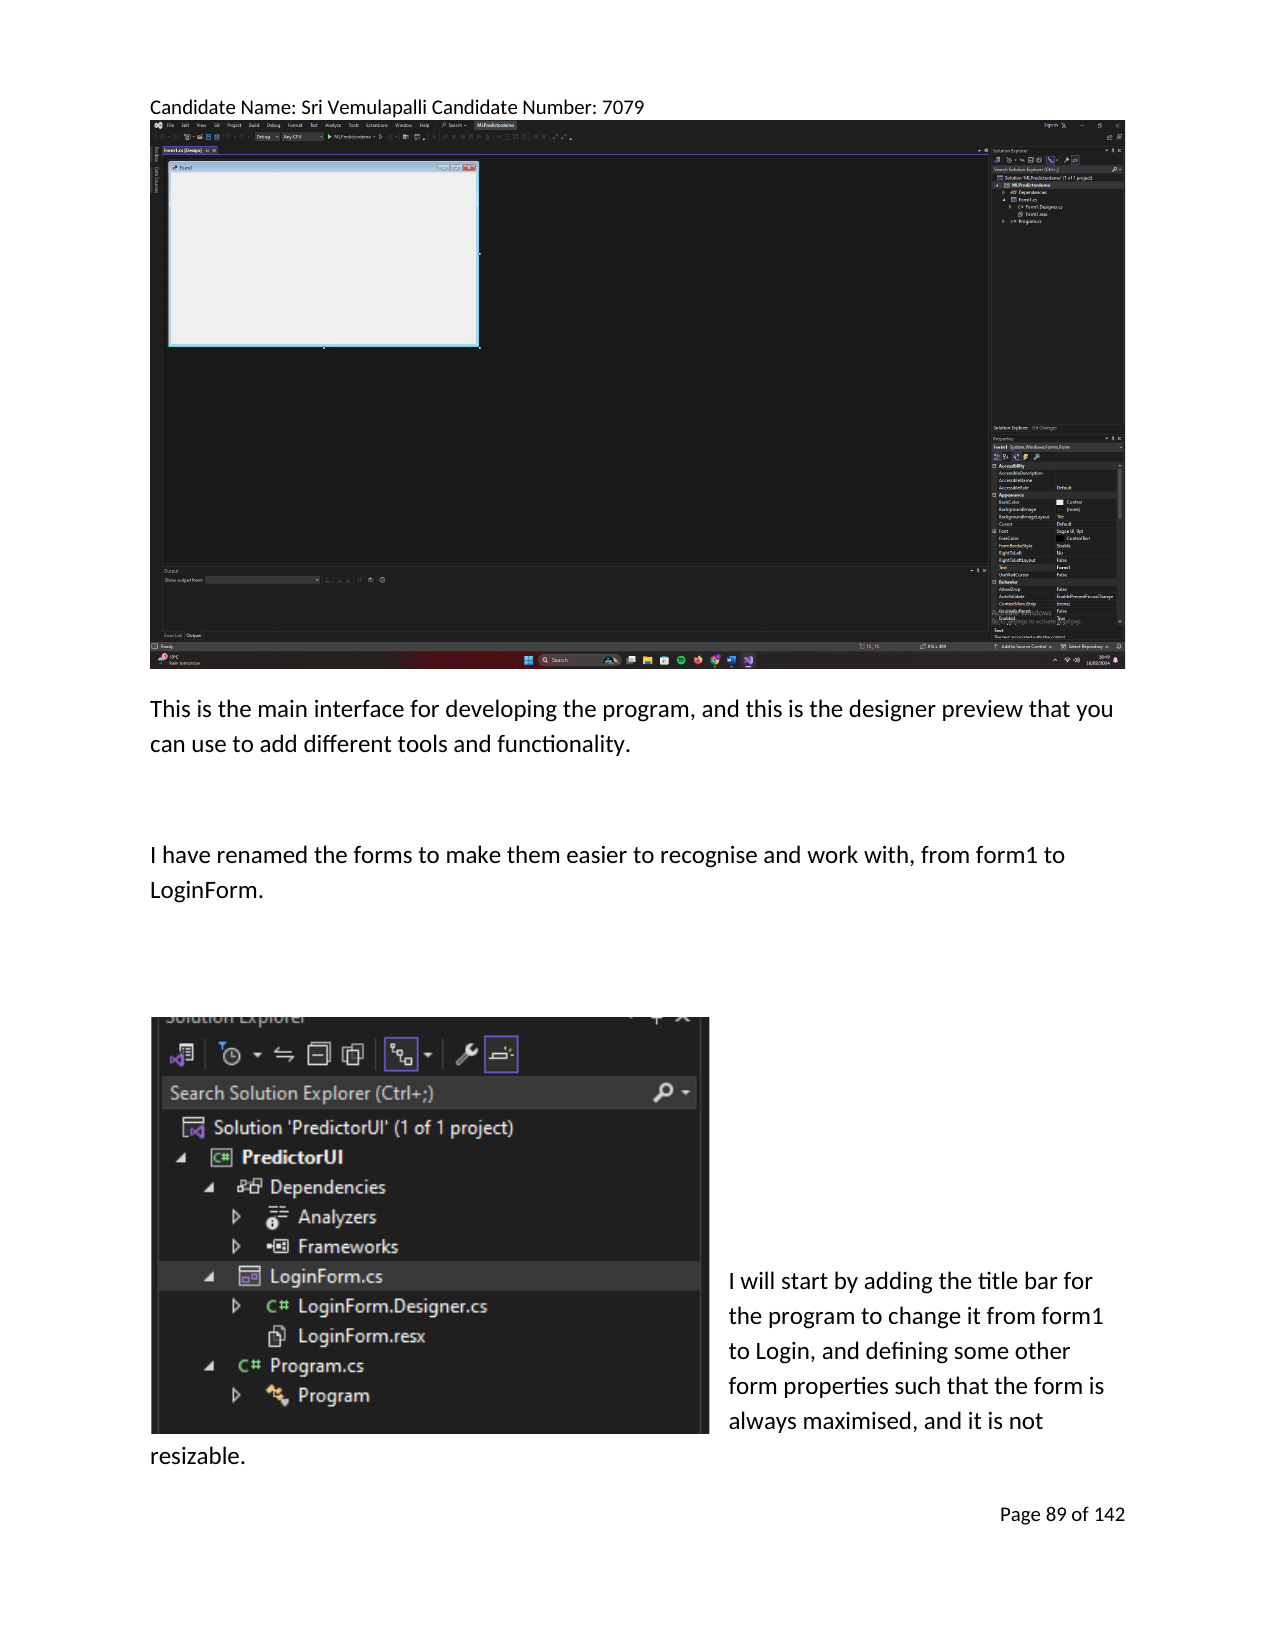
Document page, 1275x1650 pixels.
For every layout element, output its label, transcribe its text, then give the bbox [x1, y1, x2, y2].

text I will start by adding the title bar for the program to change it from form1 to Login, and defining some other form properties such that the form is always maximised, and it is not resizable. [150, 1266, 1125, 1471]
text I have renamed the forms to make them easier to recognise and work with, from form1 to LoginForm. [150, 840, 1125, 905]
picture [150, 1017, 710, 1432]
picture [150, 120, 1125, 669]
text This is the main interface for developing the program, and this is the designer preview that you can use to add different tools and functionality. [150, 693, 1125, 758]
